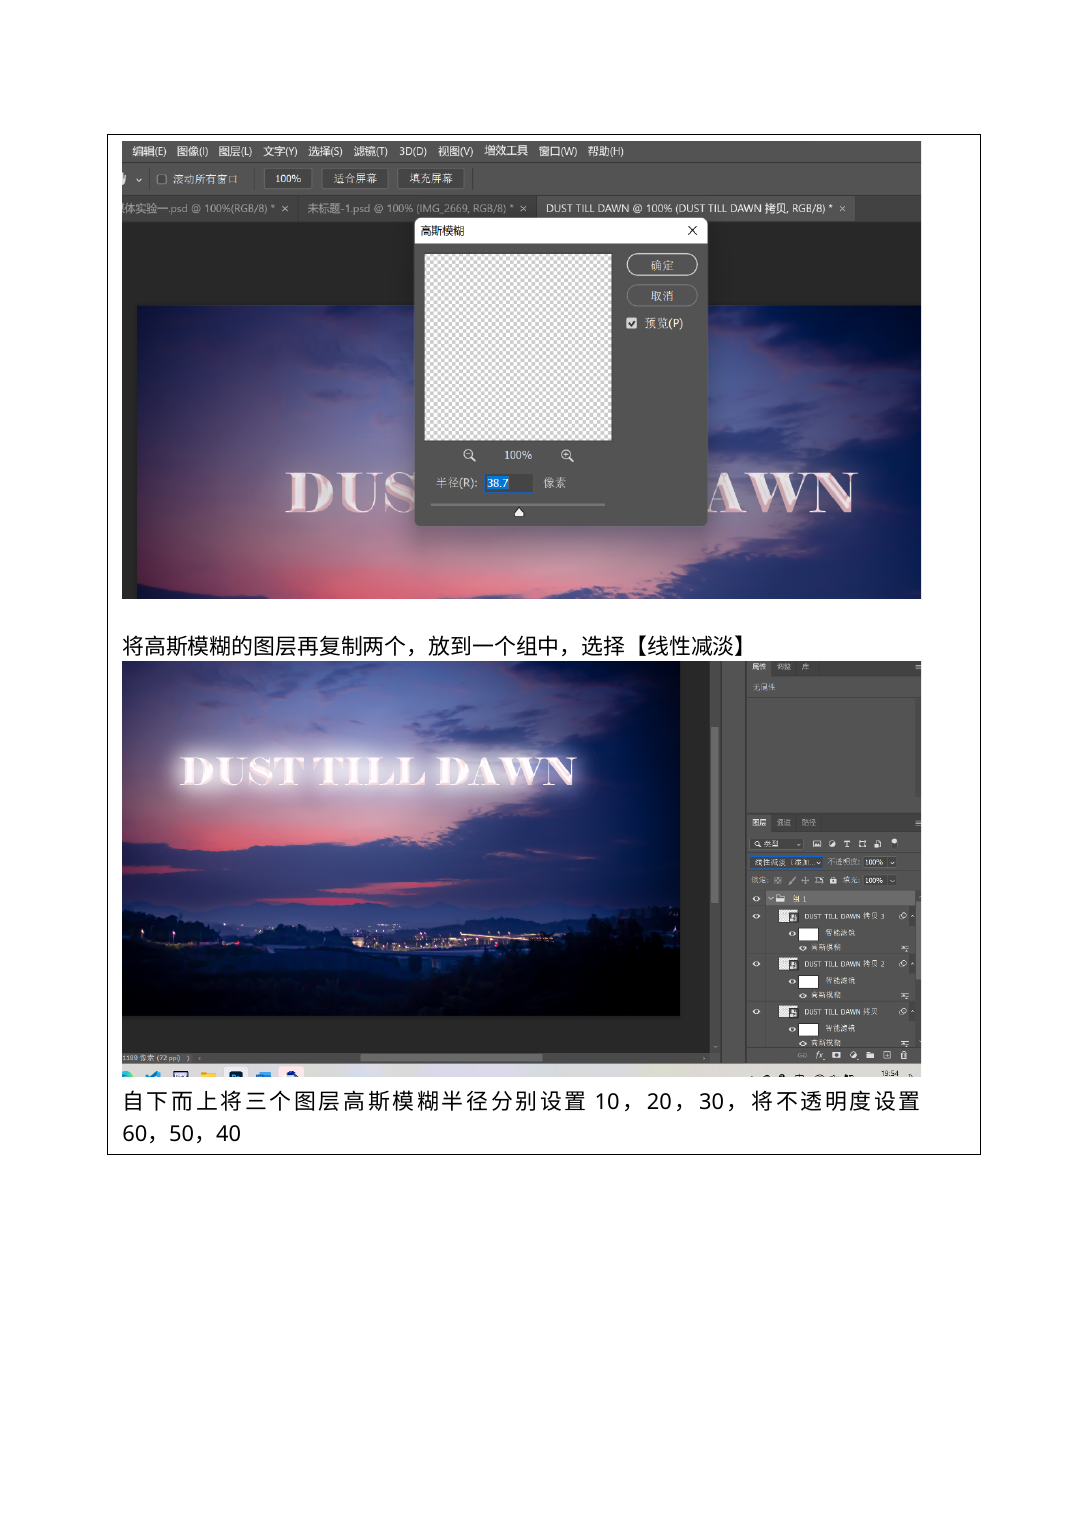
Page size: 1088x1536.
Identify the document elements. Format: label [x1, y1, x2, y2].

table_cell [108, 135, 980, 1154]
picture [122, 141, 922, 599]
picture [122, 661, 922, 1077]
